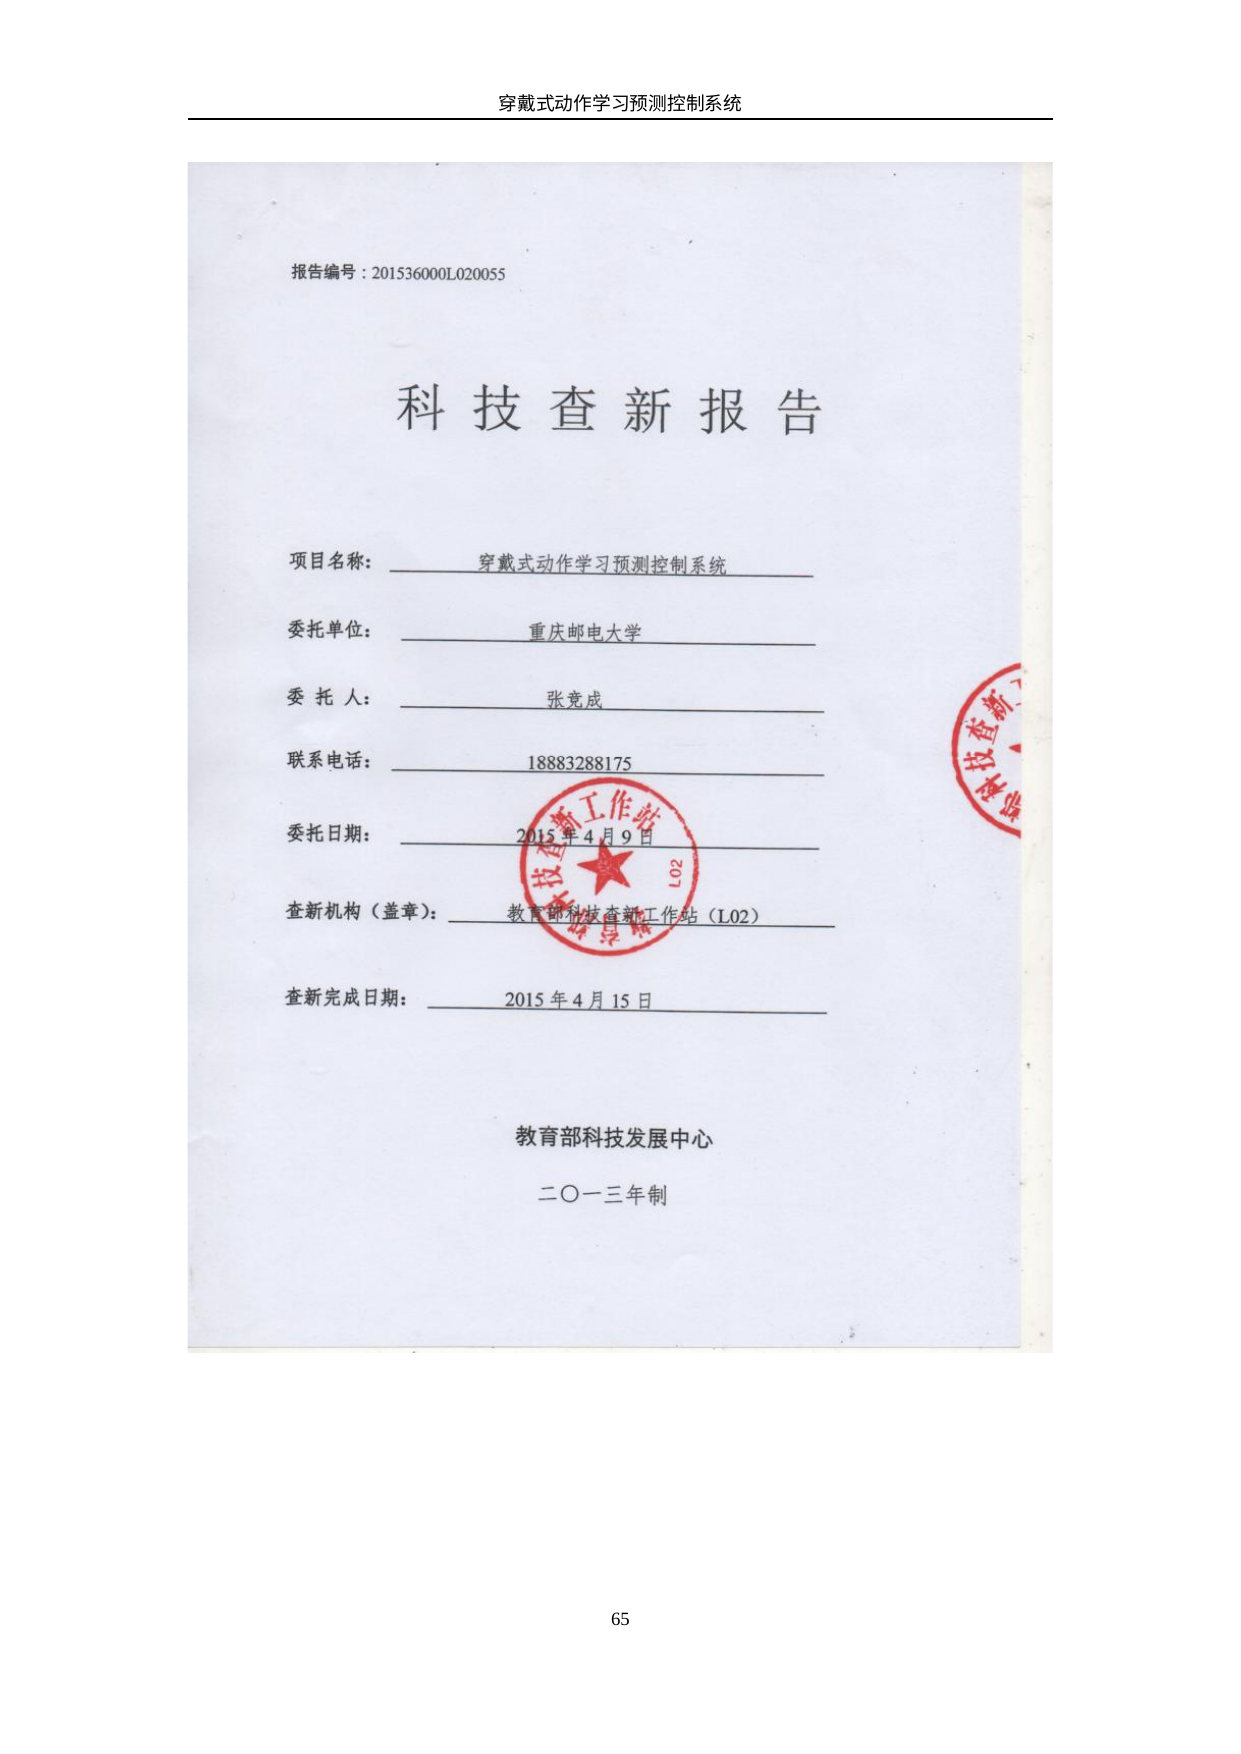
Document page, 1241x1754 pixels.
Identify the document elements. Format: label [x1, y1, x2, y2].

picture [187, 162, 1053, 1353]
